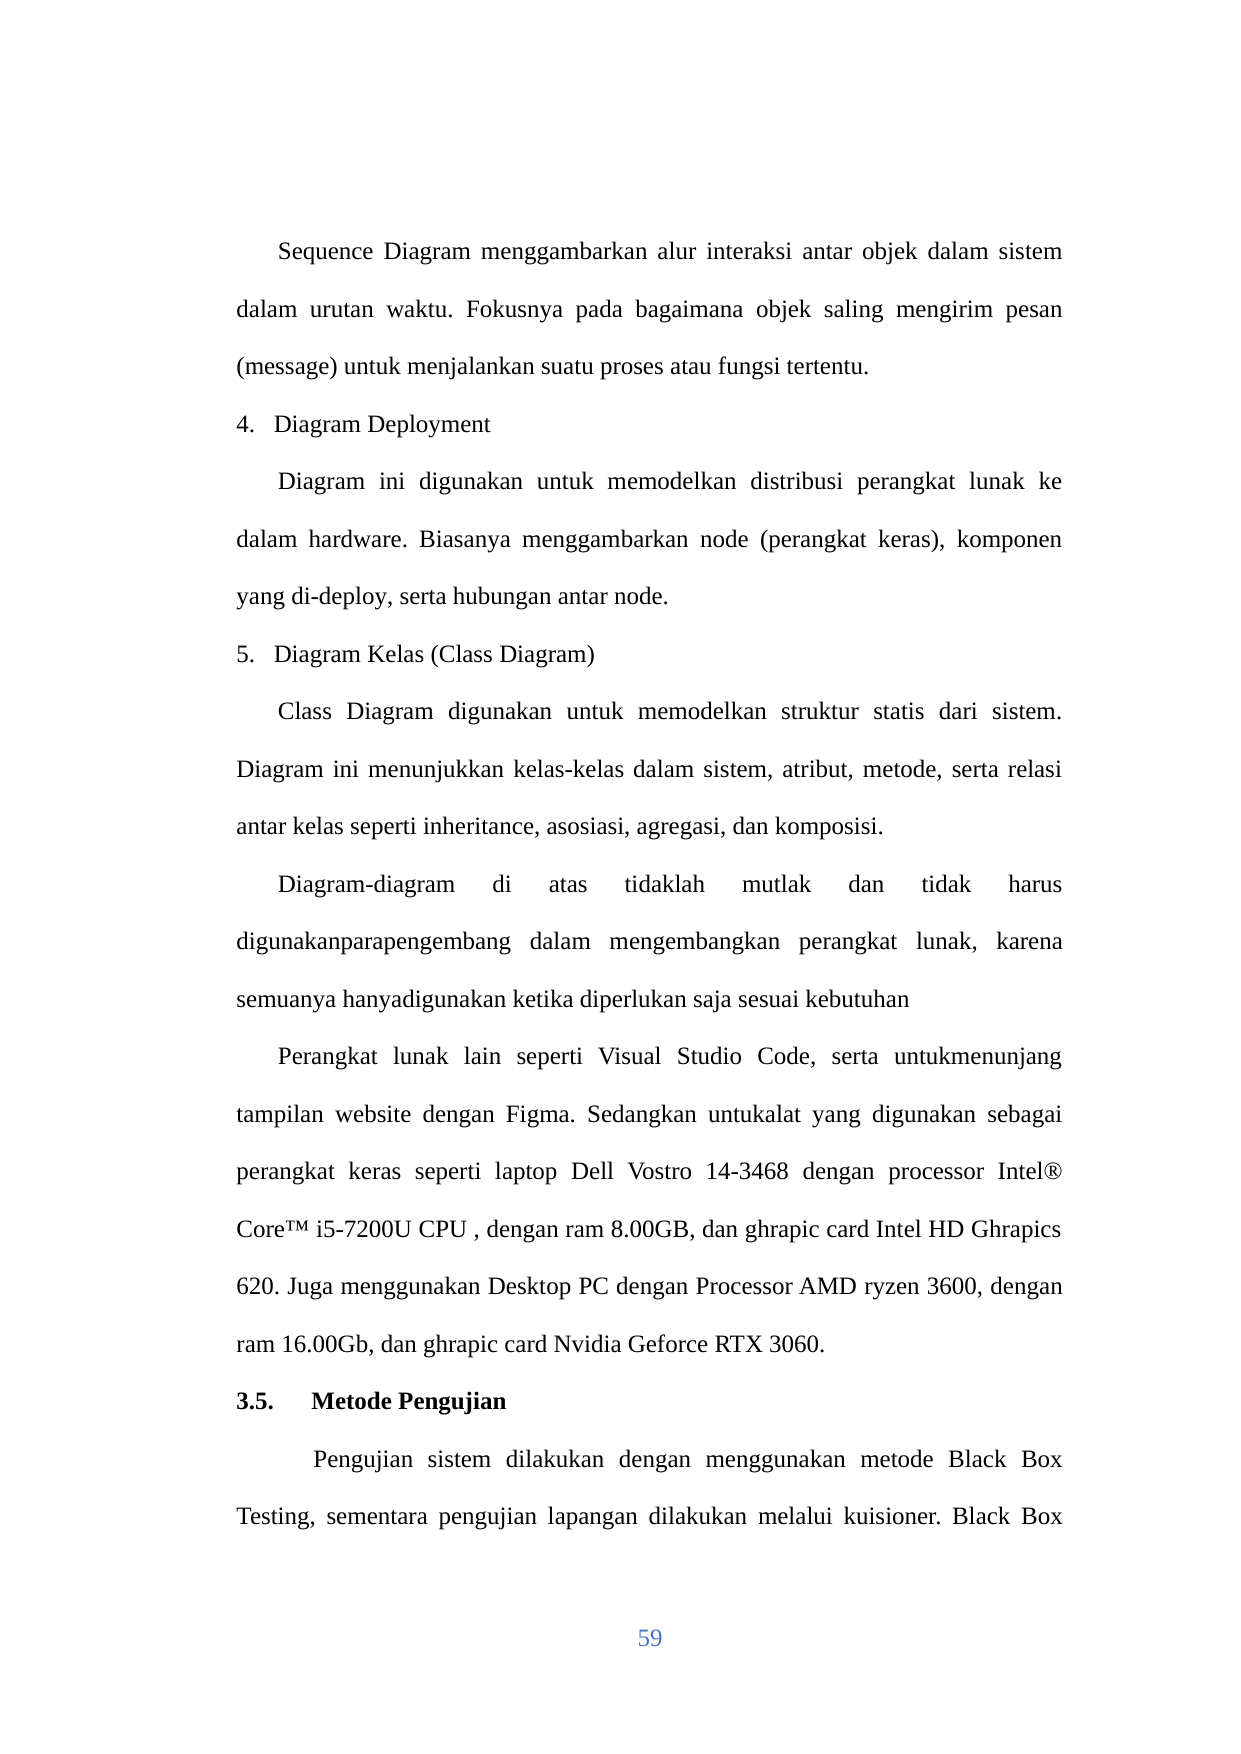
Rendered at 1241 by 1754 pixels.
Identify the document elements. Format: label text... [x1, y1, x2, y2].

list Diagram-diagram di atas tidaklah mutlak dan tidak harus digunakanparapengembang dalam mengembangkan perangkat lunak, karena semuanya hanyadigunakan ketika diperlukan saja sesuai kebutuhan [236, 869, 1063, 1012]
list Diagram Deployment [236, 409, 1063, 437]
list Diagram ini digunakan untuk memodelkan distribusi perangkat lunak ke dalam hardware. Biasanya menggambarkan node (perangkat keras), komponen yang di-deploy, serta hubungan antar node. [236, 466, 1063, 610]
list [236, 1444, 1063, 1530]
list Perangkat lunak lain seperti Visual Studio Code, serta untukmenunjang tampilan website dengan Figma. Sedangkan untukalat yang digunakan sebagai perangkat keras seperti laptop Dell Vostro 14-3468 dengan processor Intel® Core™ i5-7200U CPU , dengan ram 8.00GB, dan ghrapic card Intel HD Ghrapics 620. Juga menggunakan Desktop PC dengan Processor AMD ryzen 3600, dengan ram 16.00Gb, dan ghrapic card Nvidia Geforce RTX 3060. [236, 1041, 1063, 1357]
list Sequence Diagram menggambarkan alur interaksi antar objek dalam sistem dalam urutan waktu. Fokusnya pada bagaimana objek saling mengirim pesan (message) untuk menjalankan suatu proses atau fungsi tertentu. [236, 236, 1063, 380]
text Metode Pengujian [236, 1386, 1063, 1415]
list Diagram Kelas (Class Diagram) [236, 639, 1063, 667]
list Class Diagram digunakan untuk memodelkan struktur statis dari sistem. Diagram ini menunjukkan kelas-kelas dalam sistem, atribut, metode, serta relasi antar kelas seperti inheritance, asosiasi, agregasi, dan komposisi. [236, 696, 1063, 840]
